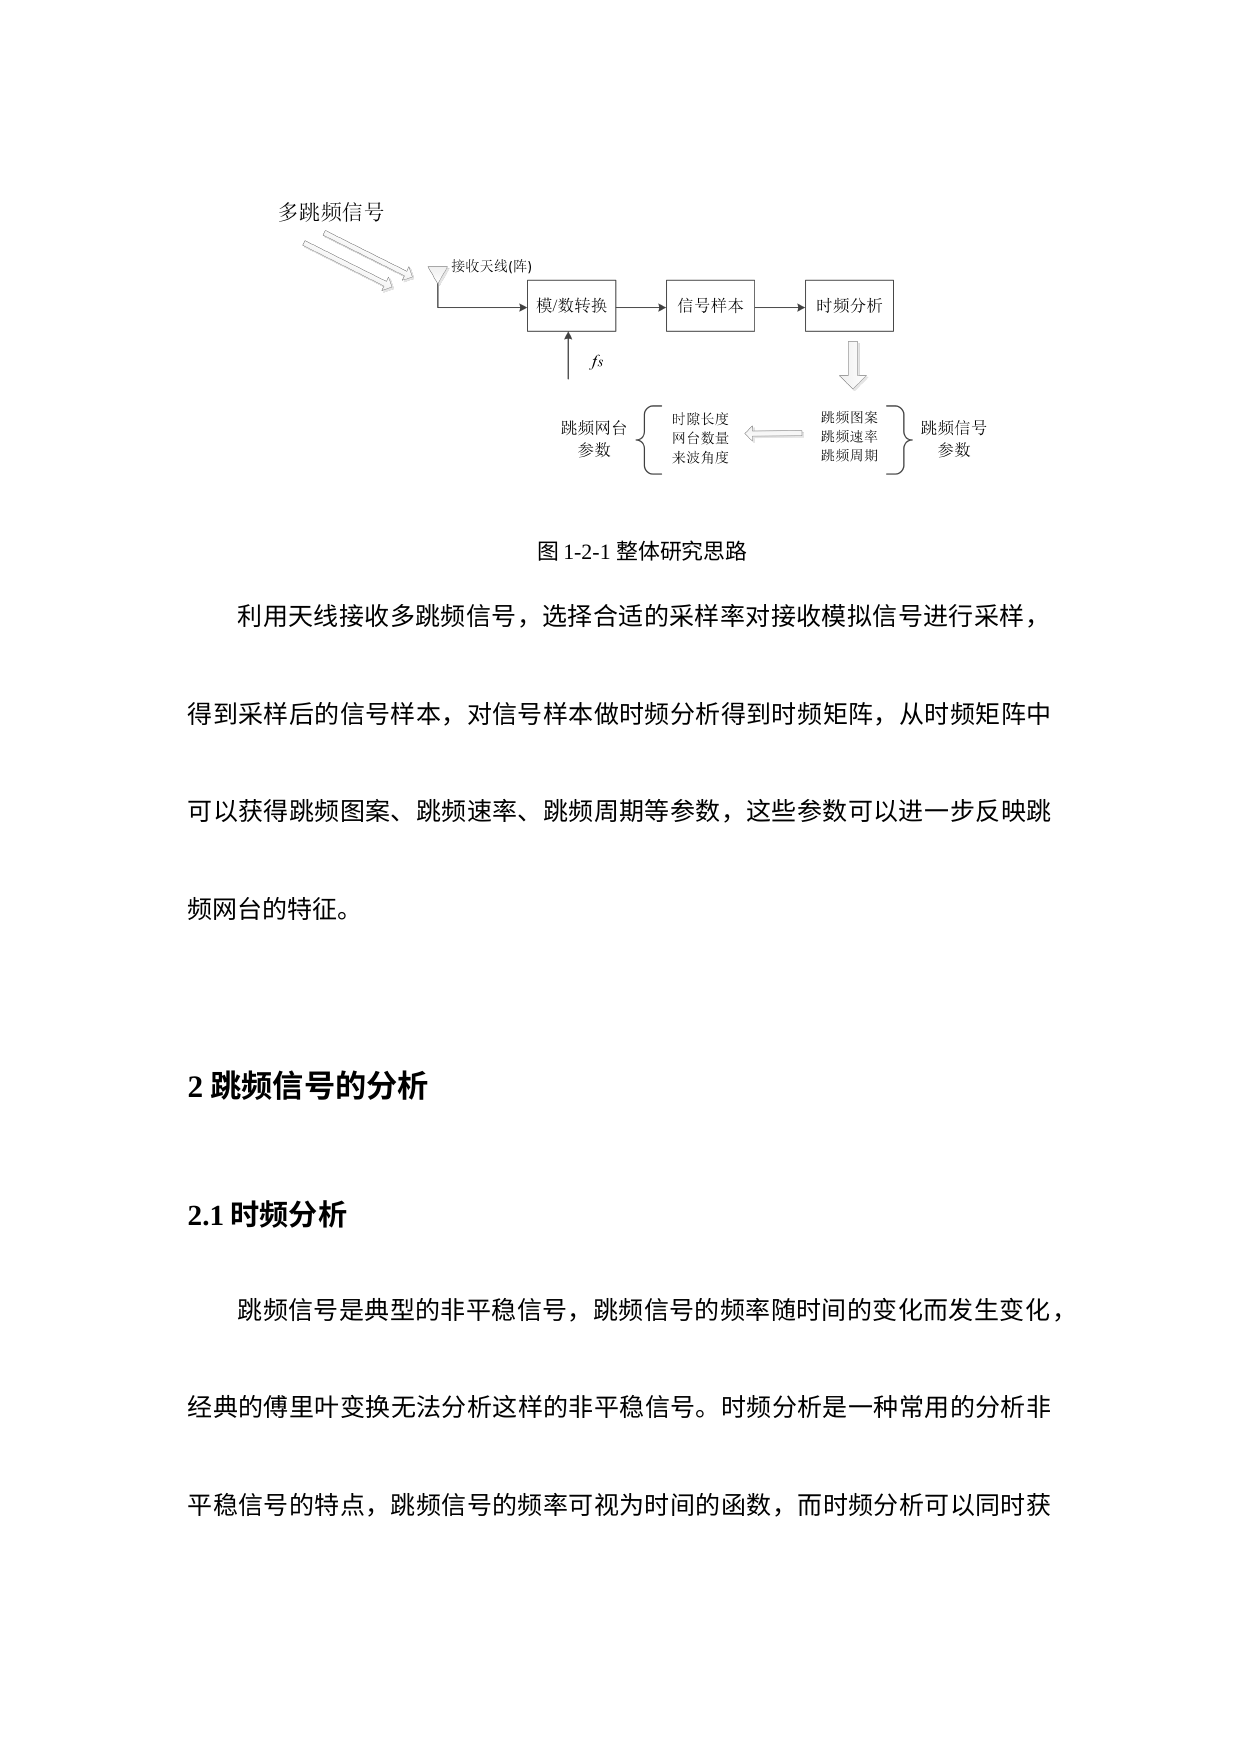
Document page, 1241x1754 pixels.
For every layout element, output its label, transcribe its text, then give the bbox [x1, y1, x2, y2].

text 图1-2-1 整体研究思路 [187, 534, 1053, 566]
subtitle 2.1 时频分析 [187, 1180, 1053, 1245]
picture [237, 162, 1030, 509]
subtitle 2 跳频信号的分析 [187, 1052, 1053, 1117]
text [187, 1276, 1053, 1536]
text 利用天线接收多跳频信号，选择合适的采样率对接收模拟信号进行采样，得到采样后的信号样本，对信号样本做时频分析得到时频矩阵，从时频矩阵中可以获得跳频图案、跳频速率、跳频周期等参数，这些参数可以进一步反映跳频网台的特征。 [187, 582, 1053, 940]
